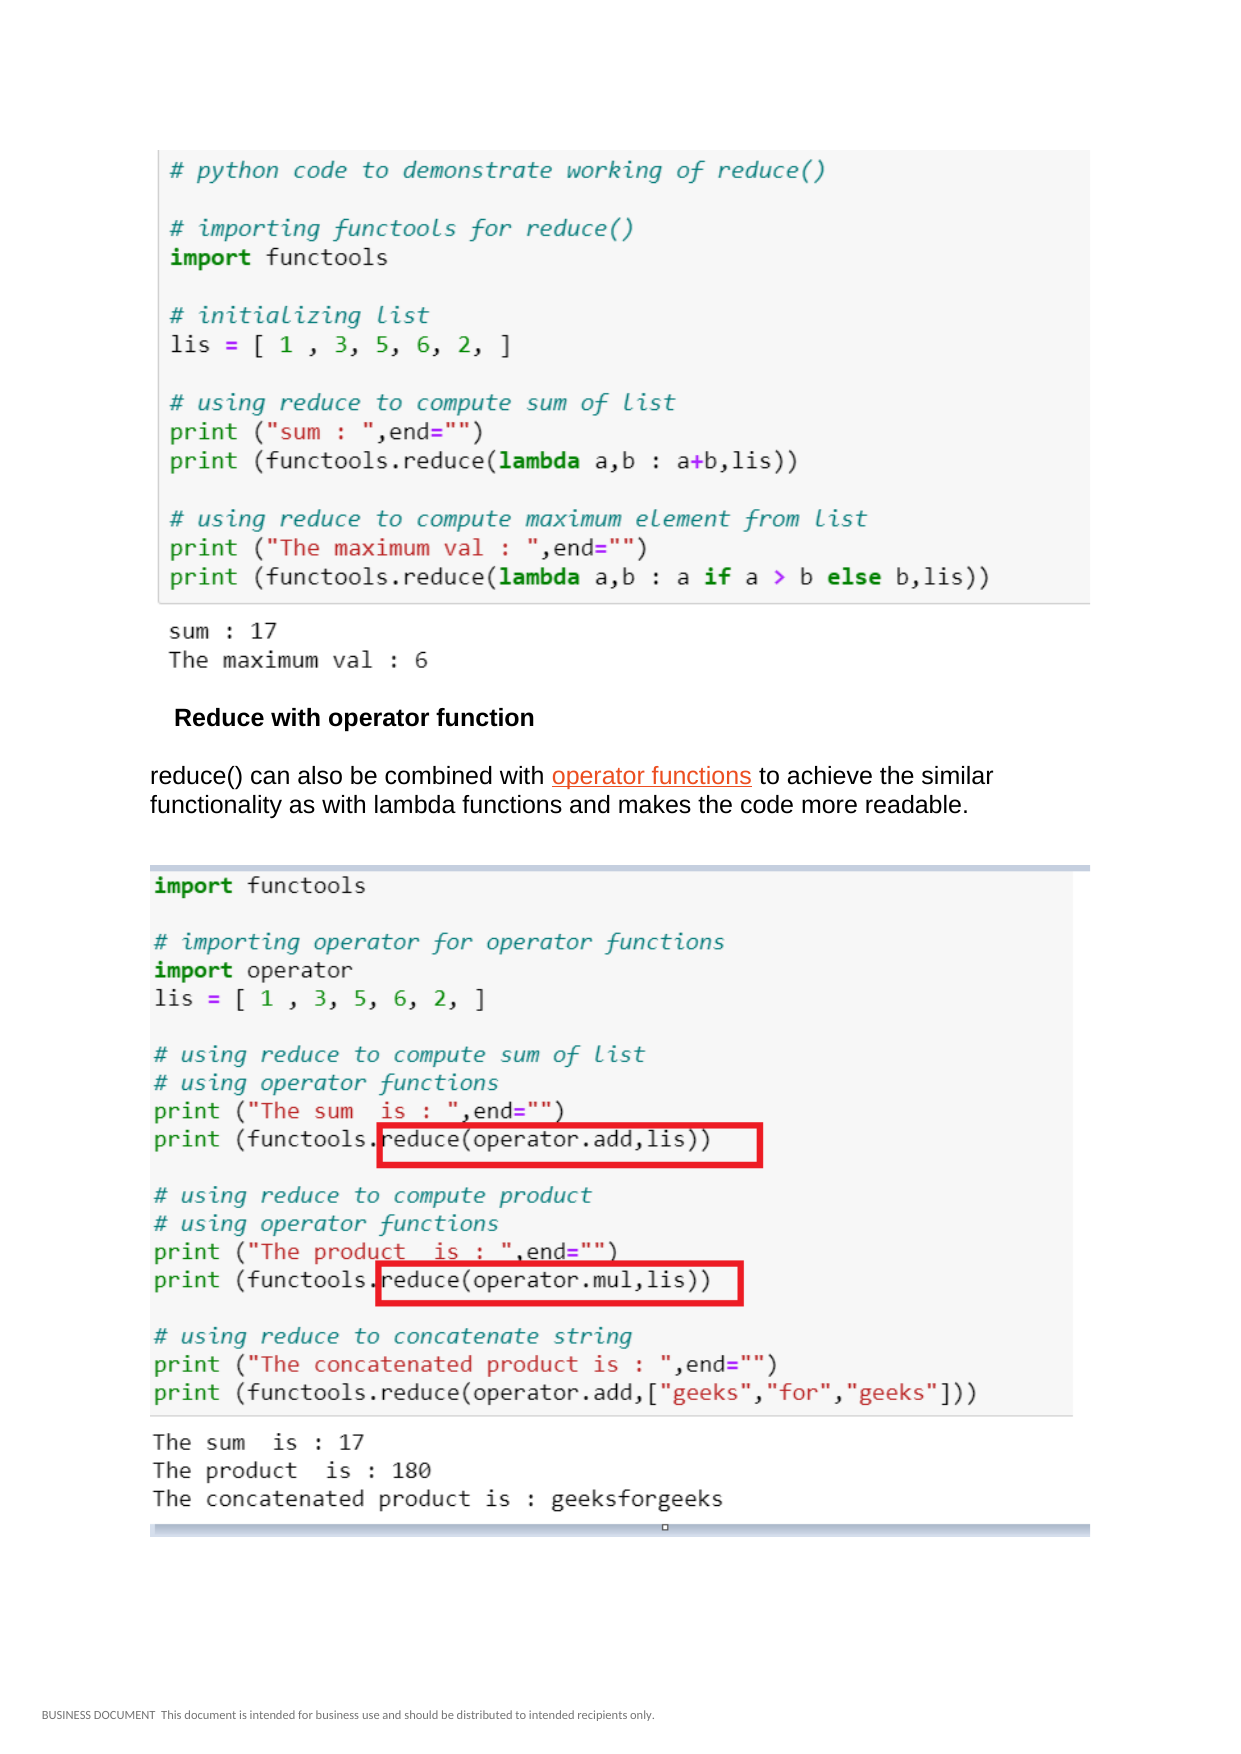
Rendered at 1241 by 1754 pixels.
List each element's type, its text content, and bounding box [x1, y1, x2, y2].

picture [150, 150, 1091, 685]
text Reduce with operator function [150, 703, 1090, 732]
text reduce() can also be combined with operator functions to achieve the similar functionality as with lambda functions and makes the code more readable. [150, 761, 1090, 818]
picture [150, 865, 1091, 1537]
